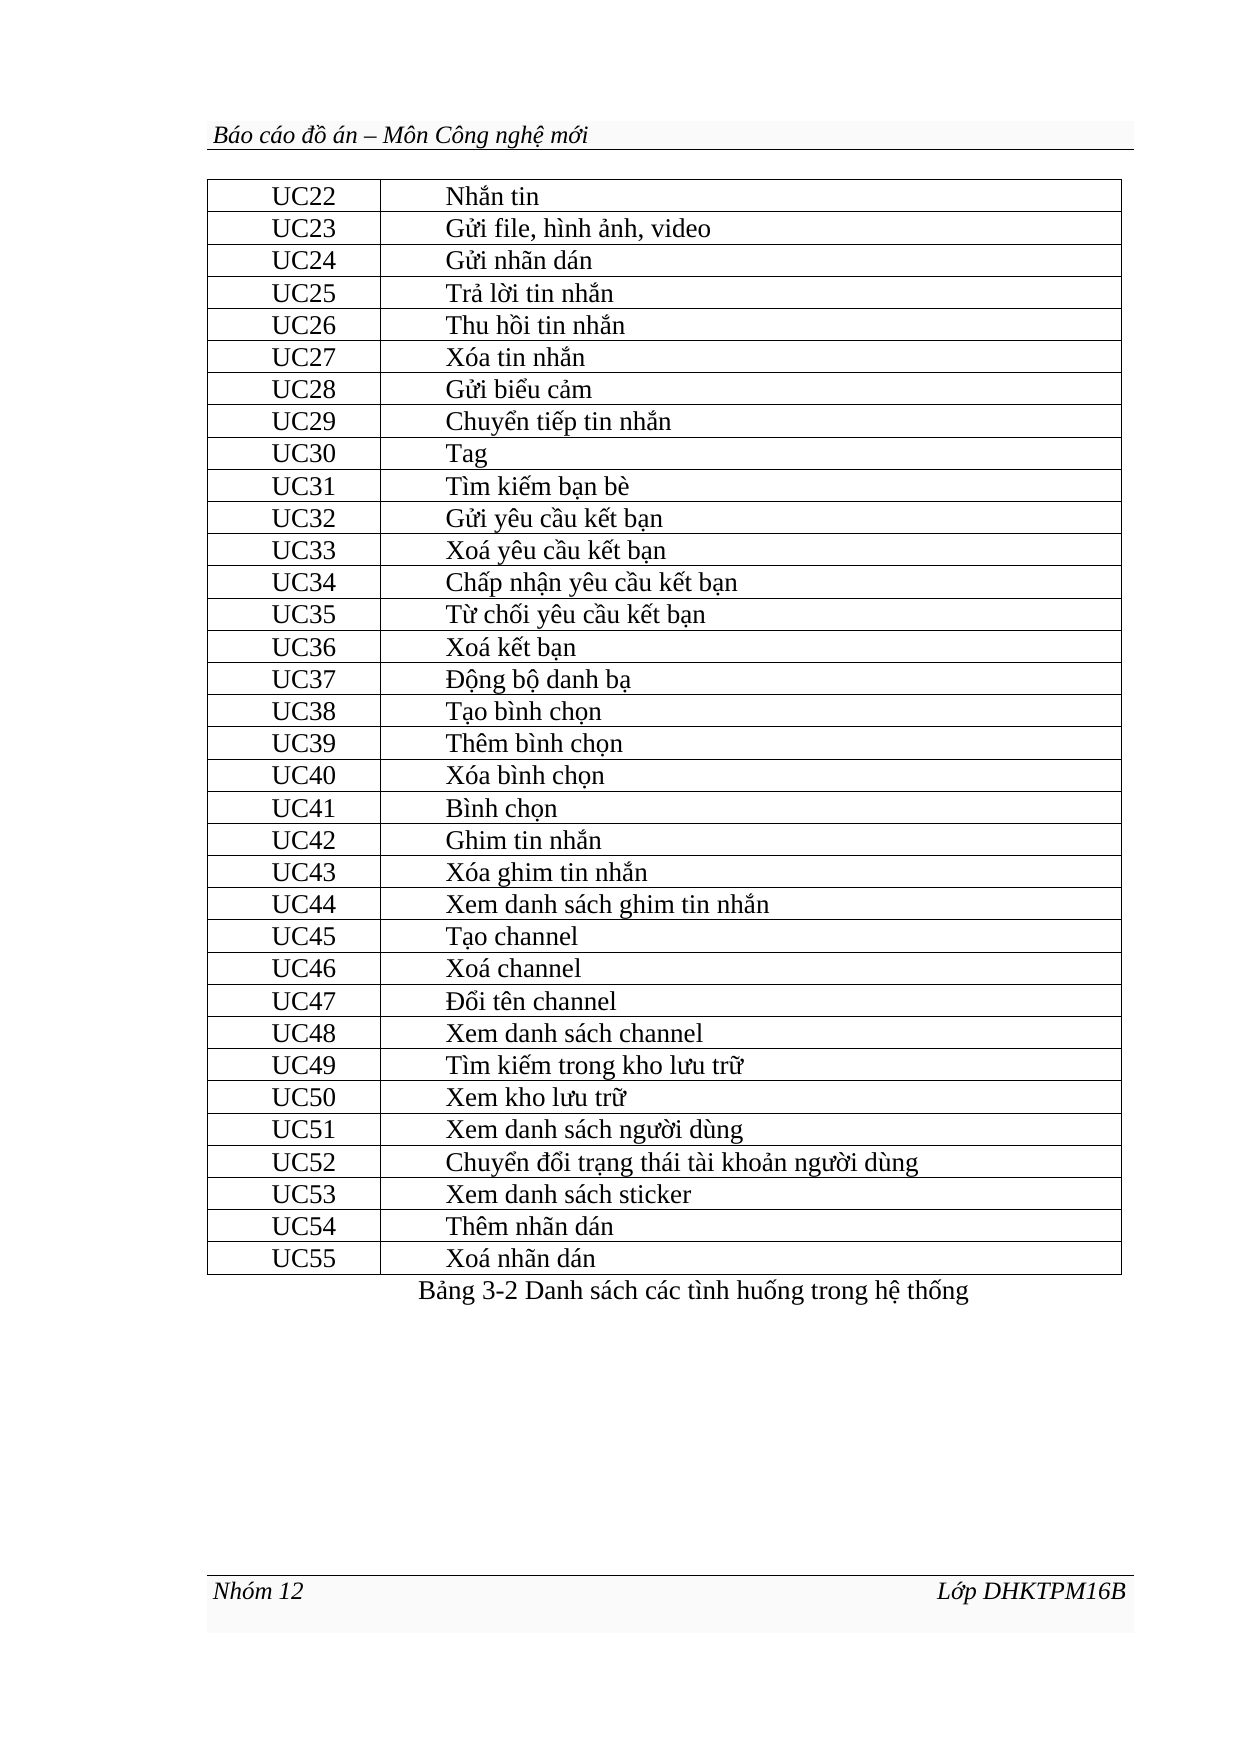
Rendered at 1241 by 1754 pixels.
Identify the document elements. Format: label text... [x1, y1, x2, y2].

table_cell Xoá channel [381, 953, 1121, 984]
table_cell Nhắn tin [381, 180, 1121, 211]
table_cell Xóa bình chọn [381, 760, 1121, 791]
table_cell Chấp nhận yêu cầu kết bạn [381, 566, 1121, 597]
table_cell UC50 [208, 1081, 380, 1112]
table_cell UC40 [208, 760, 380, 791]
table_cell UC51 [208, 1114, 380, 1145]
table_cell UC53 [208, 1178, 380, 1209]
table_cell Tag [381, 438, 1121, 469]
table_cell Xem kho lưu trữ [381, 1081, 1121, 1112]
table_cell UC26 [208, 309, 380, 340]
table_cell Tạo bình chọn [381, 695, 1121, 726]
table_cell UC55 [208, 1242, 380, 1273]
table_cell UC23 [208, 212, 380, 243]
table_cell UC39 [208, 727, 380, 758]
table_cell UC41 [208, 792, 380, 823]
table_cell UC47 [208, 985, 380, 1016]
table_cell Xoá nhãn dán [381, 1242, 1121, 1273]
table_cell Thêm bình chọn [381, 727, 1121, 758]
table_cell UC28 [208, 373, 380, 404]
table_cell UC45 [208, 920, 380, 952]
table_cell UC25 [208, 277, 380, 308]
table_cell Thu hồi tin nhắn [381, 309, 1121, 340]
table_cell UC24 [208, 245, 380, 276]
table_cell Xoá yêu cầu kết bạn [381, 534, 1121, 565]
text Bảng 3-2 Danh sách các tình huống trong hệ thống [207, 1275, 1122, 1306]
table_cell UC31 [208, 470, 380, 501]
table_cell Xoá kết bạn [381, 631, 1121, 662]
table_cell Xem danh sách ghim tin nhắn [381, 888, 1121, 919]
table_cell Đổi tên channel [381, 985, 1121, 1016]
table_cell UC22 [208, 180, 380, 211]
table_cell UC29 [208, 405, 380, 437]
table_cell Trả lời tin nhắn [381, 277, 1121, 308]
table_cell Ghim tin nhắn [381, 824, 1121, 855]
table_cell Xem danh sách sticker [381, 1178, 1121, 1209]
table_cell UC43 [208, 856, 380, 887]
table_cell UC36 [208, 631, 380, 662]
table_cell UC35 [208, 599, 380, 630]
table_cell UC30 [208, 438, 380, 469]
table_cell UC46 [208, 953, 380, 984]
table_cell UC38 [208, 695, 380, 726]
table_cell UC34 [208, 566, 380, 597]
table_cell UC44 [208, 888, 380, 919]
table_cell Động bộ danh bạ [381, 663, 1121, 694]
table_cell Tạo channel [381, 920, 1121, 952]
table_cell Xóa tin nhắn [381, 341, 1121, 372]
table_cell Xem danh sách channel [381, 1017, 1121, 1048]
table_cell UC52 [208, 1146, 380, 1177]
table_cell UC49 [208, 1049, 380, 1080]
table_cell UC42 [208, 824, 380, 855]
table_cell Chuyển tiếp tin nhắn [381, 405, 1121, 437]
table_cell Gửi file, hình ảnh, video [381, 212, 1121, 243]
table_cell Chuyển đổi trạng thái tài khoản người dùng [381, 1146, 1121, 1177]
table_cell UC32 [208, 502, 380, 533]
table_cell Bình chọn [381, 792, 1121, 823]
table_cell Từ chối yêu cầu kết bạn [381, 599, 1121, 630]
table_cell Xem danh sách người dùng [381, 1114, 1121, 1145]
table_cell UC27 [208, 341, 380, 372]
table_cell UC54 [208, 1210, 380, 1241]
table_cell Gửi yêu cầu kết bạn [381, 502, 1121, 533]
table_cell UC48 [208, 1017, 380, 1048]
table_cell Gửi nhãn dán [381, 245, 1121, 276]
table_cell Tìm kiếm bạn bè [381, 470, 1121, 501]
table_cell Gửi biểu cảm [381, 373, 1121, 404]
table_cell Tìm kiếm trong kho lưu trữ [381, 1049, 1121, 1080]
table_cell Xóa ghim tin nhắn [381, 856, 1121, 887]
table_cell UC33 [208, 534, 380, 565]
table_cell UC37 [208, 663, 380, 694]
table_cell Thêm nhãn dán [381, 1210, 1121, 1241]
